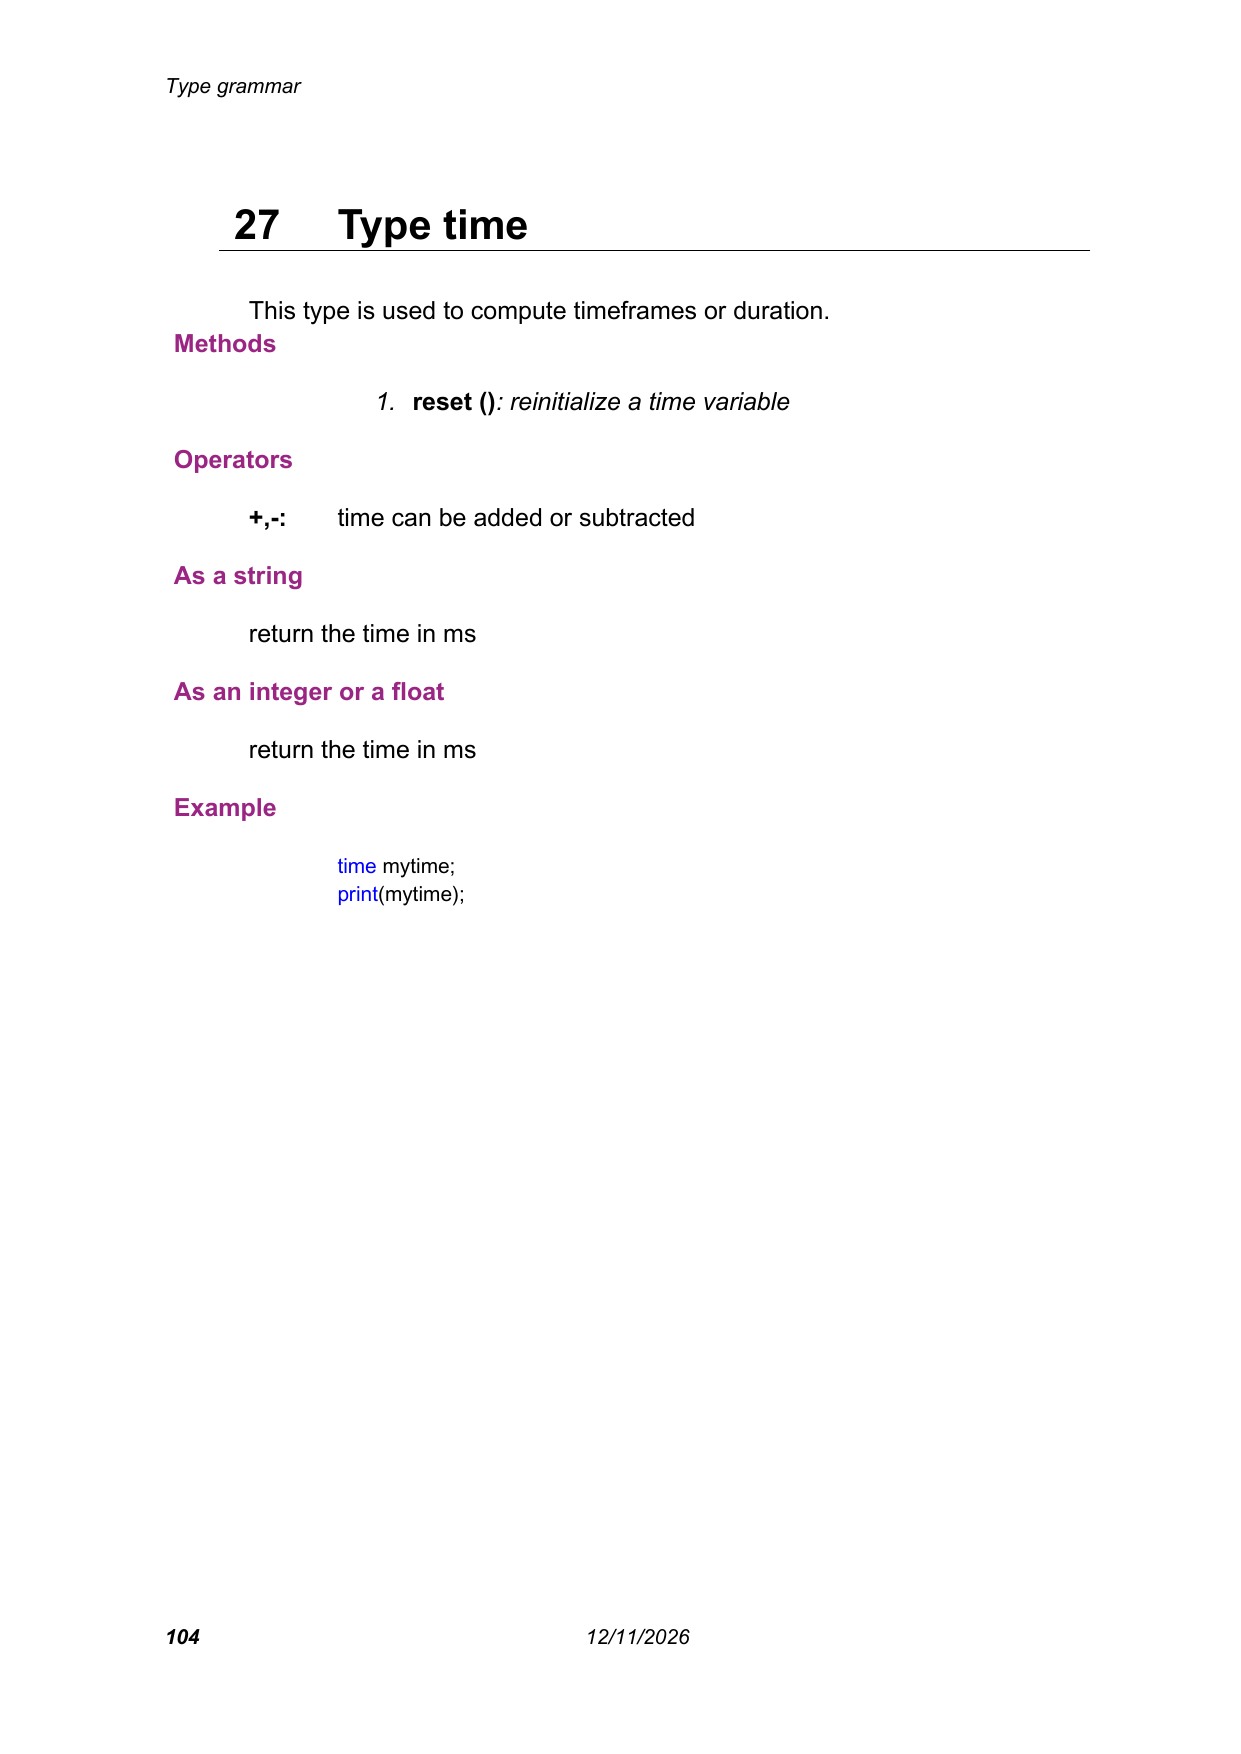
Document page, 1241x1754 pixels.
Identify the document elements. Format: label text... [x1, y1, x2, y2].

subtitle As a string [174, 561, 1090, 589]
text This type is used to compute timeframes or duration. [234, 296, 1090, 324]
list reset (): reinitialize a time variable [375, 387, 1090, 416]
subtitle Operators [174, 445, 1090, 473]
text return the time in ms [234, 619, 1090, 648]
text print(mytime); [337, 879, 1090, 907]
subtitle Example [174, 793, 1090, 822]
subtitle Methods [174, 329, 1090, 357]
text +,-: time can be added or subtracted [234, 503, 1090, 532]
subtitle As an integer or a float [174, 677, 1090, 706]
text return the time in ms [234, 735, 1090, 764]
text time mytime; [337, 851, 1090, 879]
subtitle Type time [219, 200, 1090, 250]
